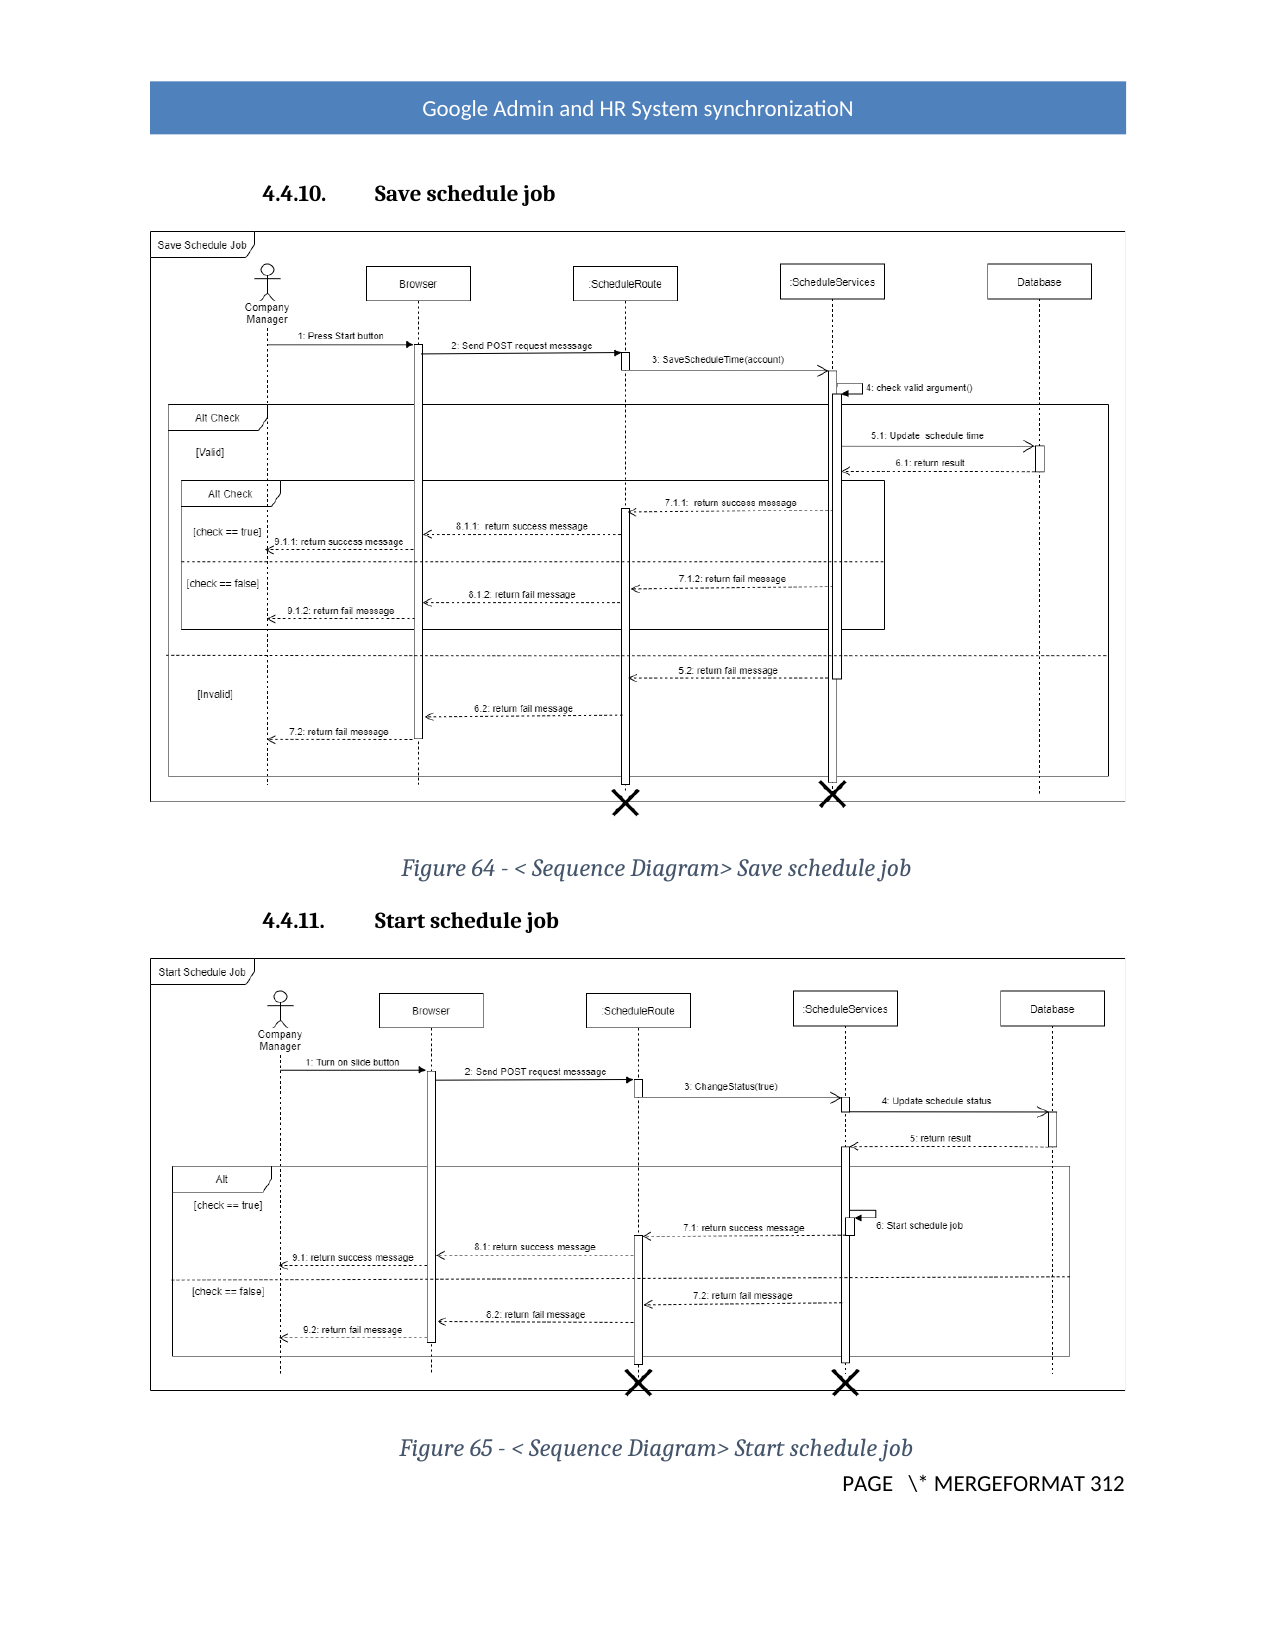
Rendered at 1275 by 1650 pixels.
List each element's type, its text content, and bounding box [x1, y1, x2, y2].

subtitle Save schedule job [262, 181, 1125, 207]
picture [150, 958, 1125, 1401]
subtitle Start schedule job [262, 907, 1125, 934]
picture [150, 231, 1125, 821]
